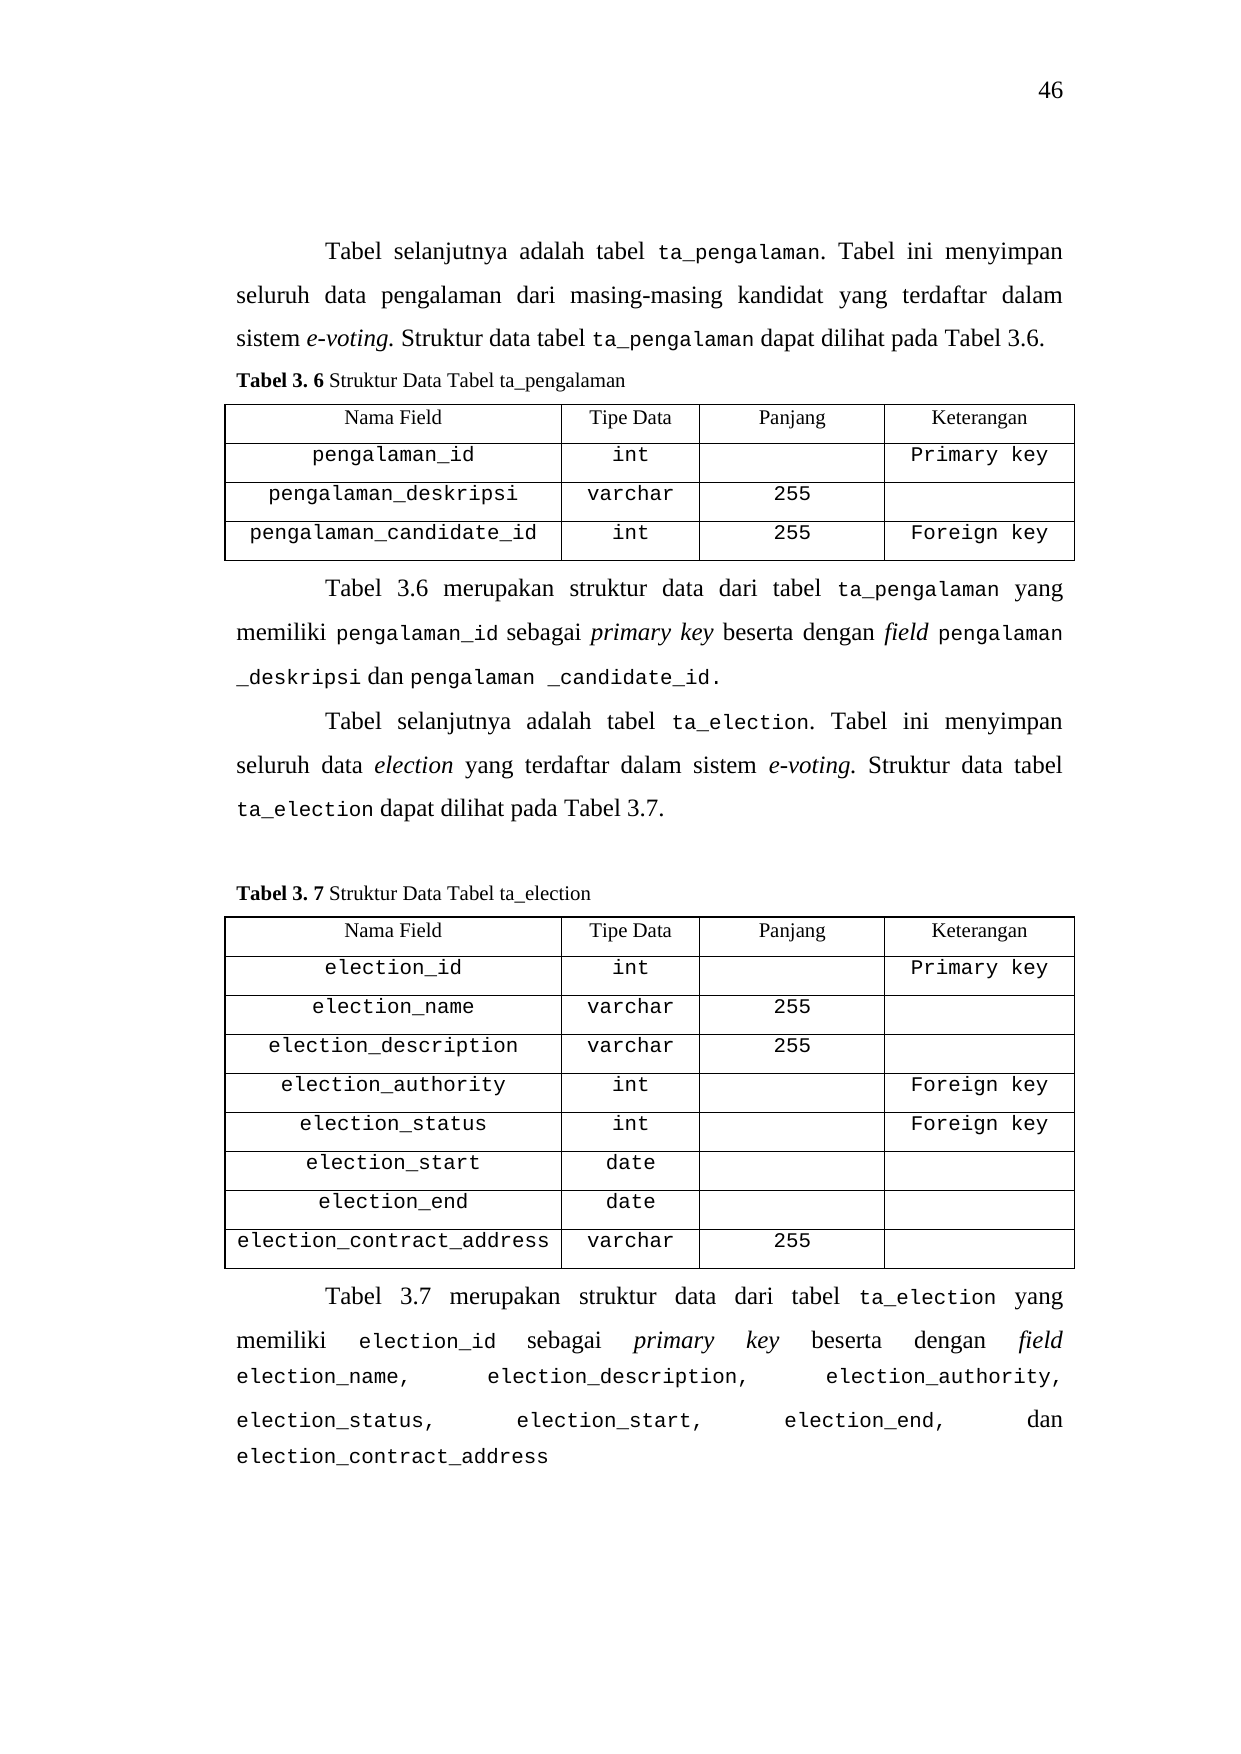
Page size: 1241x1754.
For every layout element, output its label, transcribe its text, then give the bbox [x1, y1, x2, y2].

table_cell varchar [562, 483, 699, 521]
table_header Keterangan [885, 918, 1074, 956]
table_cell int [562, 957, 699, 995]
table_cell [700, 1191, 884, 1228]
table_cell Primary key [885, 957, 1074, 995]
table_cell 255 [700, 1035, 884, 1073]
table_header Keterangan [885, 405, 1074, 443]
table_cell 255 [700, 996, 884, 1034]
table_cell Foreign key [885, 1074, 1074, 1112]
table_cell [885, 1230, 1074, 1267]
table_cell 255 [700, 522, 884, 560]
table_cell election_status [226, 1113, 561, 1151]
table_cell election_end [226, 1191, 561, 1228]
table_cell 255 [700, 483, 884, 521]
table_cell [700, 1113, 884, 1151]
table_cell varchar [562, 996, 699, 1034]
text Tabel 3. 7 Struktur Data Tabel ta_election [236, 880, 1063, 904]
table_cell election_authority [226, 1074, 561, 1112]
table_cell pengalaman_id [226, 444, 561, 482]
table_cell Foreign key [885, 1113, 1074, 1151]
table_header Panjang [700, 405, 884, 443]
table_cell Primary key [885, 444, 1074, 482]
table_cell int [562, 1113, 699, 1151]
table_cell [885, 483, 1074, 521]
table_header Nama Field [226, 405, 561, 443]
table_cell Foreign key [885, 522, 1074, 560]
table_cell [700, 1152, 884, 1189]
table_cell int [562, 1074, 699, 1112]
table_cell election_start [226, 1152, 561, 1189]
table_header Tipe Data [562, 405, 699, 443]
table_cell int [562, 444, 699, 482]
table_cell date [562, 1191, 699, 1228]
table_cell [700, 957, 884, 995]
table_cell pengalaman_deskripsi [226, 483, 561, 521]
table_cell election_contract_address [226, 1230, 561, 1267]
text Tabel selanjutnya adalah tabel ta_election. Tabel ini menyimpan seluruh data election yang terdaftar dalam sistem e-voting. Struktur data tabel ta_election dapat dilihat pada Tabel 3.7. [236, 706, 1063, 822]
table_cell [885, 996, 1074, 1034]
table_cell [885, 1035, 1074, 1073]
table_cell varchar [562, 1035, 699, 1073]
table_cell int [562, 522, 699, 560]
table_header Nama Field [226, 918, 561, 956]
text Tabel selanjutnya adalah tabel ta_pengalaman. Tabel ini menyimpan seluruh data pengalaman dari masing-masing kandidat yang terdaftar dalam sistem e-voting. Struktur data tabel ta_pengalaman dapat dilihat pada Tabel 3.6. [236, 236, 1063, 353]
text Tabel 3.6 merupakan struktur data dari tabel ta_pengalaman yang memiliki pengalaman_id sebagai primary key beserta dengan field pengalaman _deskripsi dan pengalaman _candidate_id. [236, 573, 1063, 691]
text Tabel 3. 6 Struktur Data Tabel ta_pengalaman [236, 368, 1063, 392]
table_cell [885, 1191, 1074, 1228]
table_cell election_name [226, 996, 561, 1034]
table_header Panjang [700, 918, 884, 956]
table_cell election_description [226, 1035, 561, 1073]
table_cell date [562, 1152, 699, 1189]
table_cell election_id [226, 957, 561, 995]
table_cell varchar [562, 1230, 699, 1267]
table_header Tipe Data [562, 918, 699, 956]
table_cell pengalaman_candidate_id [226, 522, 561, 560]
table_cell [700, 444, 884, 482]
table_cell [885, 1152, 1074, 1189]
table_cell 255 [700, 1230, 884, 1267]
table_cell [700, 1074, 884, 1112]
text Tabel 3.7 merupakan struktur data dari tabel ta_election yang memiliki election_id sebagai primary key beserta dengan field election_name, election_description, election_authority, election_status, election_start, election_end, dan election_contract_address [236, 1281, 1063, 1469]
